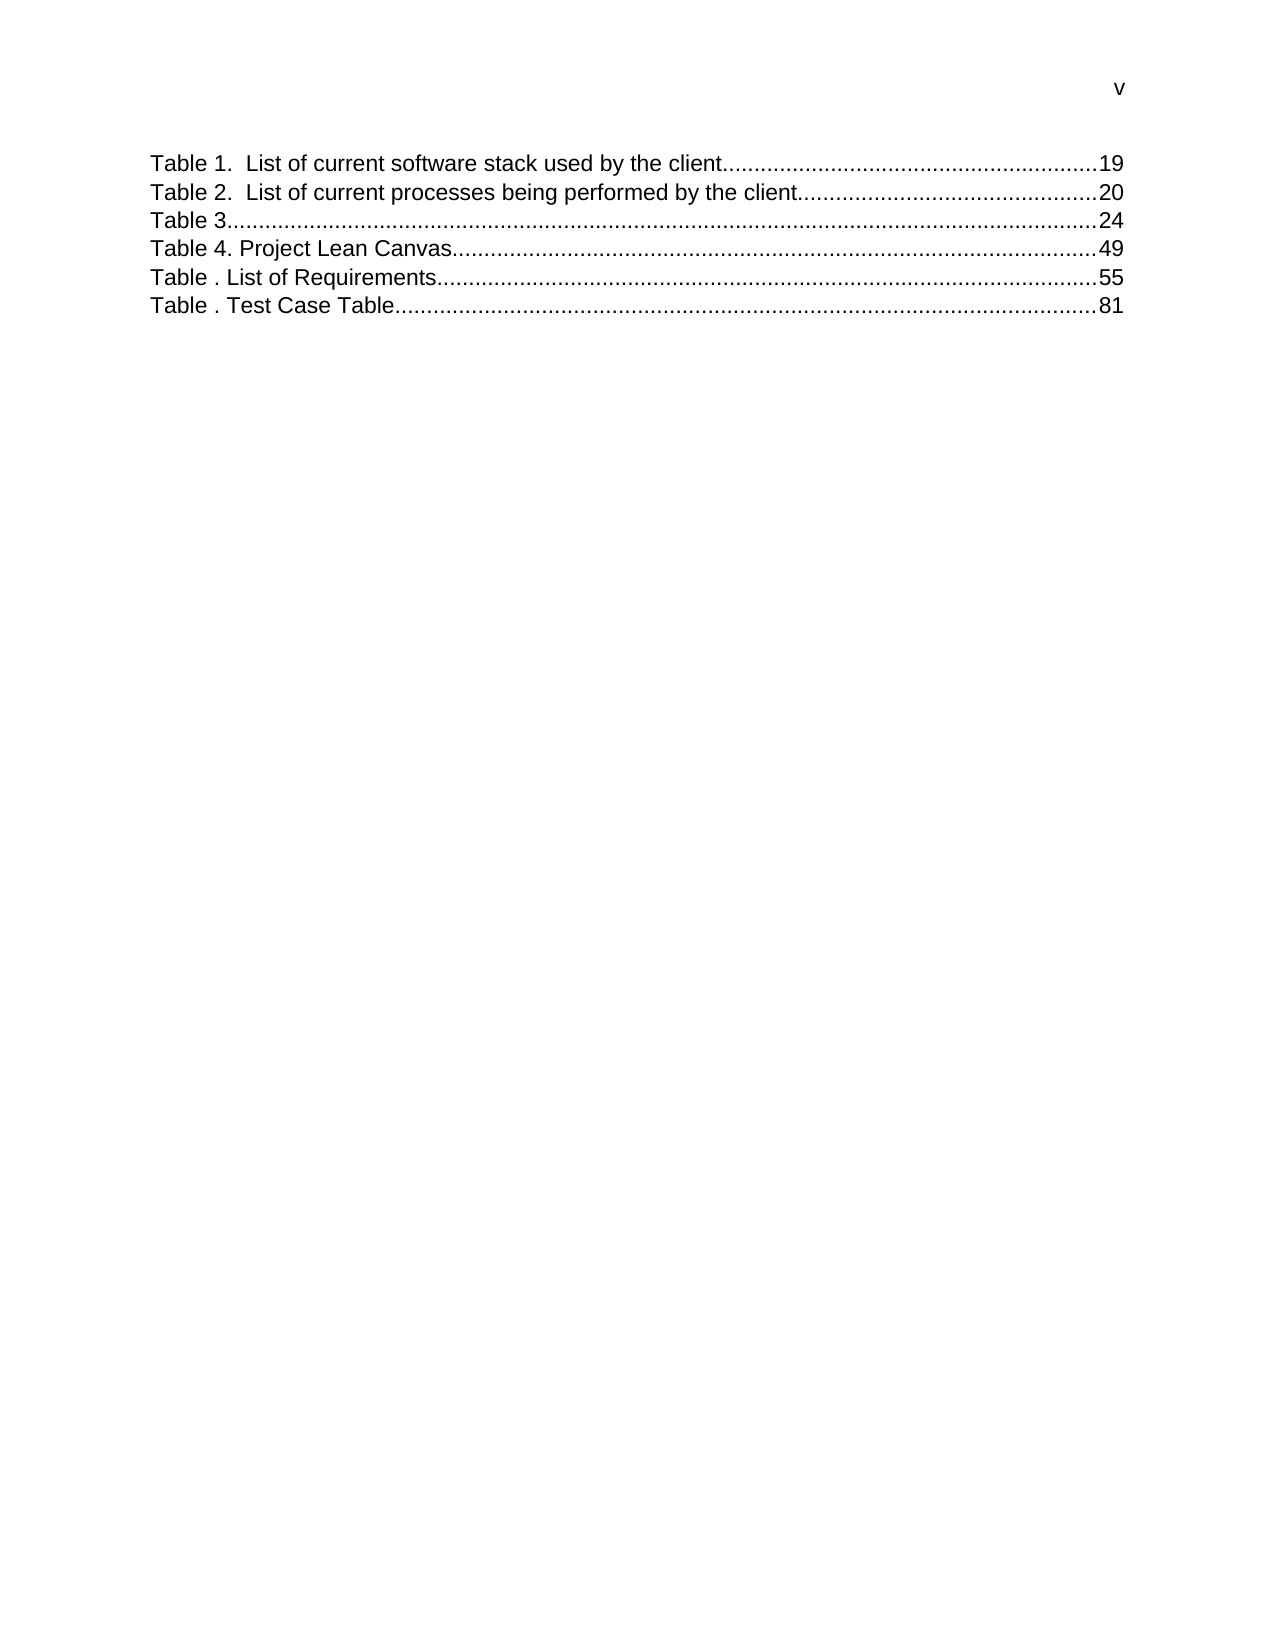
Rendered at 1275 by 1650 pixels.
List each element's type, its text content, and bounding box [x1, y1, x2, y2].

text Table 3. 24 [150, 207, 1125, 233]
text Table 4. Project Lean Canvas 49 [150, 235, 1125, 262]
text Table . List of Requirements 55 [150, 264, 1125, 290]
text Table 1. List of current software stack used by the client 19 [150, 150, 1125, 176]
text Table 2. List of current processes being performed by the client 20 [150, 178, 1125, 205]
text Table . Test Case Table 81 [150, 292, 1125, 318]
